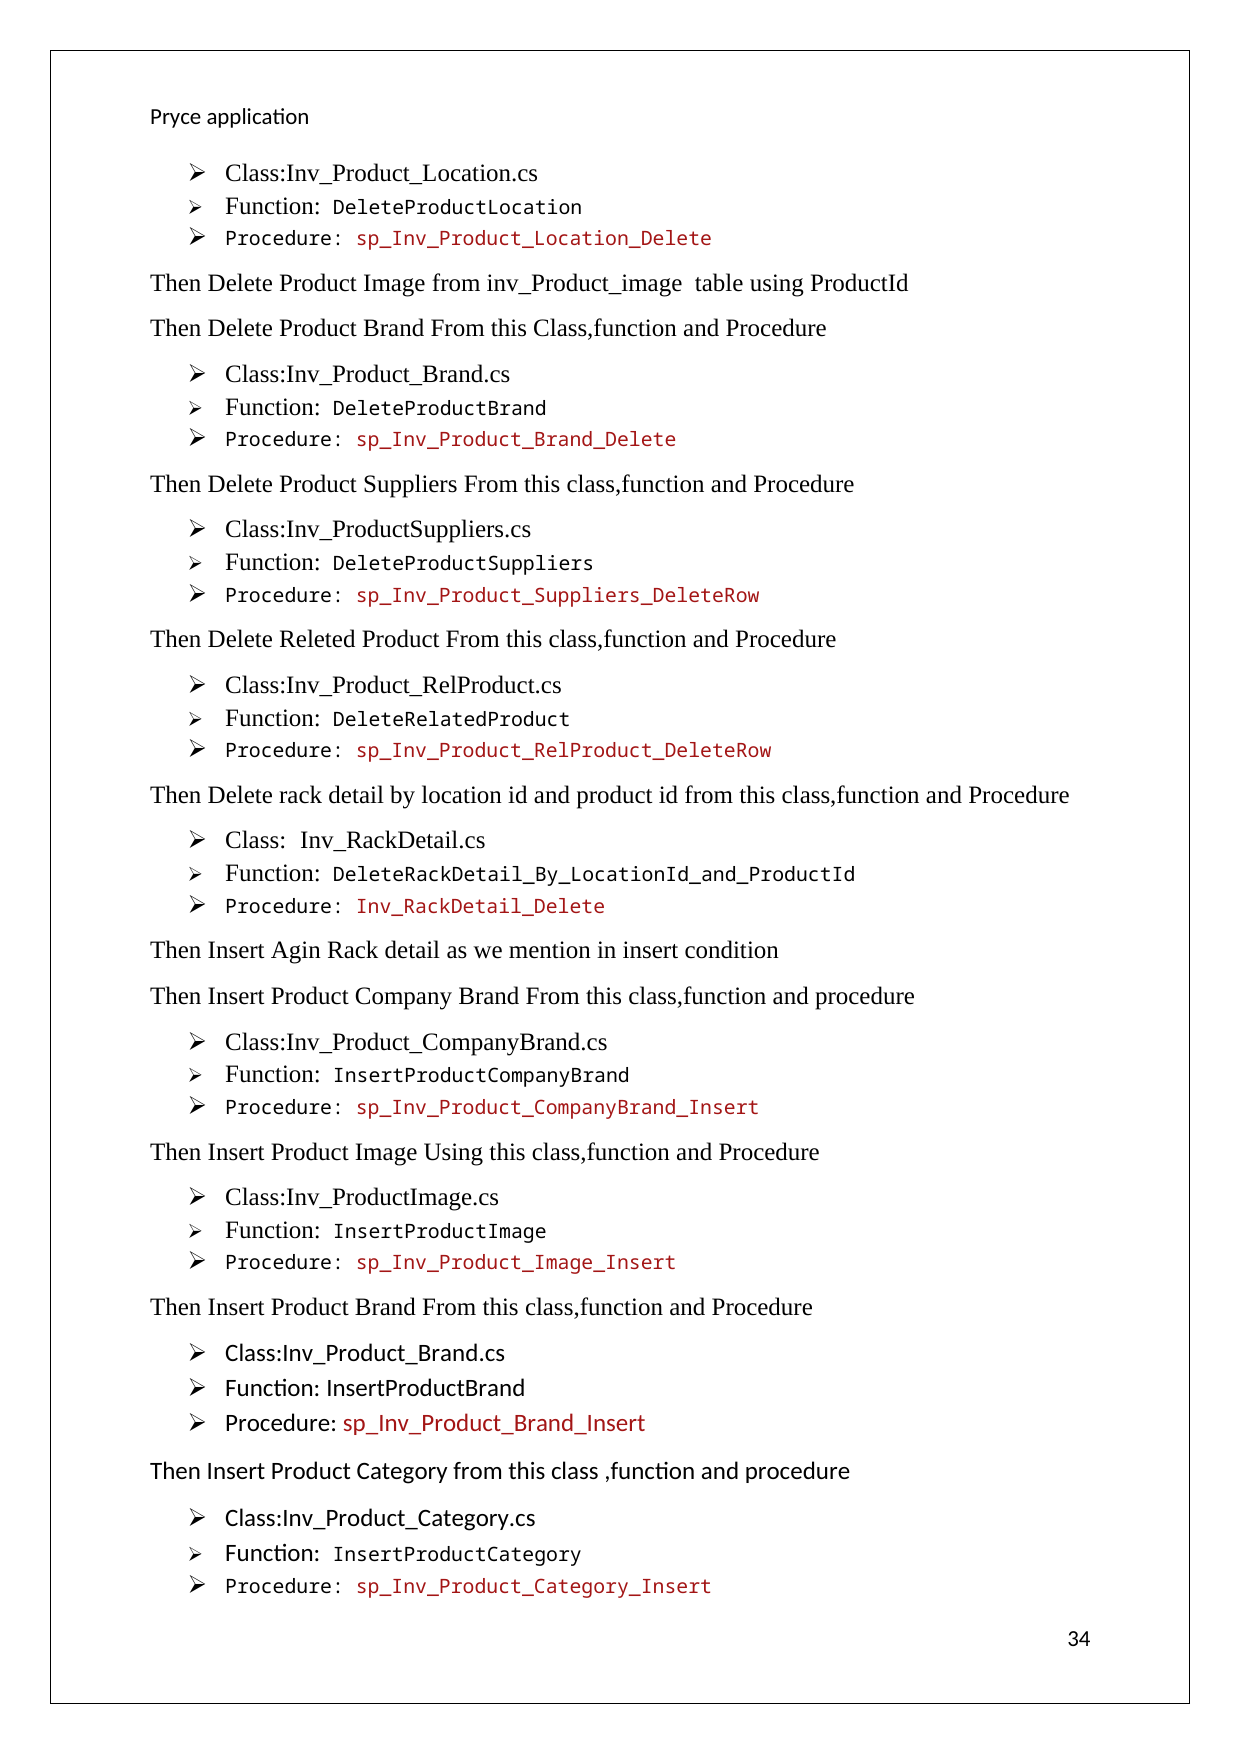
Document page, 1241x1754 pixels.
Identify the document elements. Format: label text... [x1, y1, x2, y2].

list Function: DeleteProductSuppliers [187, 547, 1090, 577]
list Procedure: sp_Inv_Product_Location_Delete [187, 224, 1090, 251]
list Procedure: sp_Inv_Product_Image_Insert [187, 1249, 1090, 1276]
list Class:Inv_Product_Brand.cs [187, 1338, 1090, 1368]
list Function: DeleteProductBrand [187, 392, 1090, 421]
list Procedure: sp_Inv_Product_Category_Insert [187, 1573, 1090, 1599]
list Class:Inv_Product_Location.cs [187, 158, 1090, 187]
list Procedure: Inv_RackDetail_Delete [187, 892, 1090, 919]
text Then Delete Product Brand From this Class,function and Procedure [150, 313, 1090, 342]
list Function: InsertProductImage [187, 1215, 1090, 1244]
list Function: InsertProductBrand [187, 1373, 1090, 1403]
list Function: DeleteProductLocation [187, 191, 1090, 220]
text Then Insert Agin Rack detail as we mention in insert condition [150, 936, 1090, 964]
text Then Insert Product Brand From this class,function and Procedure [150, 1292, 1090, 1321]
list Class:Inv_Product_RelProduct.cs [187, 670, 1090, 699]
list Class: Inv_RackDetail.cs [187, 826, 1090, 854]
list Class:Inv_Product_CompanyBrand.cs [187, 1027, 1090, 1055]
list Class:Inv_ProductImage.cs [187, 1182, 1090, 1211]
list Class:Inv_ProductSuppliers.cs [187, 514, 1090, 543]
list Function: DeleteRackDetail_By_LocationId_and_ProductId [187, 858, 1090, 888]
text Then Delete rack detail by location id and product id from this class,function and Procedure [150, 780, 1090, 809]
list Procedure: sp_Inv_Product_RelProduct_DeleteRow [187, 737, 1090, 763]
list Procedure: sp_Inv_Product_Suppliers_DeleteRow [187, 581, 1090, 608]
text Then Insert Product Category from this class ,function and procedure [150, 1455, 1090, 1486]
list Procedure: sp_Inv_Product_Brand_Delete [187, 426, 1090, 452]
list Procedure: sp_Inv_Product_CompanyBrand_Insert [187, 1093, 1090, 1120]
text Then Insert Product Image Using this class,function and Procedure [150, 1137, 1090, 1165]
text Then Delete Releted Product From this class,function and Procedure [150, 624, 1090, 653]
text Then Insert Product Company Brand From this class,function and procedure [150, 981, 1090, 1010]
list Function: DeleteRelatedProduct [187, 703, 1090, 732]
list Function: InsertProductCategory [187, 1538, 1090, 1568]
text Then Delete Product Suppliers From this class,function and Procedure [150, 469, 1090, 498]
list Class:Inv_Product_Category.cs [187, 1503, 1090, 1533]
text Then Delete Product Image from inv_Product_image table using ProductId [150, 268, 1090, 297]
list Procedure: sp_Inv_Product_Brand_Insert [187, 1408, 1090, 1438]
list Function: InsertProductCompanyBrand [187, 1059, 1090, 1089]
list Class:Inv_Product_Brand.cs [187, 359, 1090, 388]
